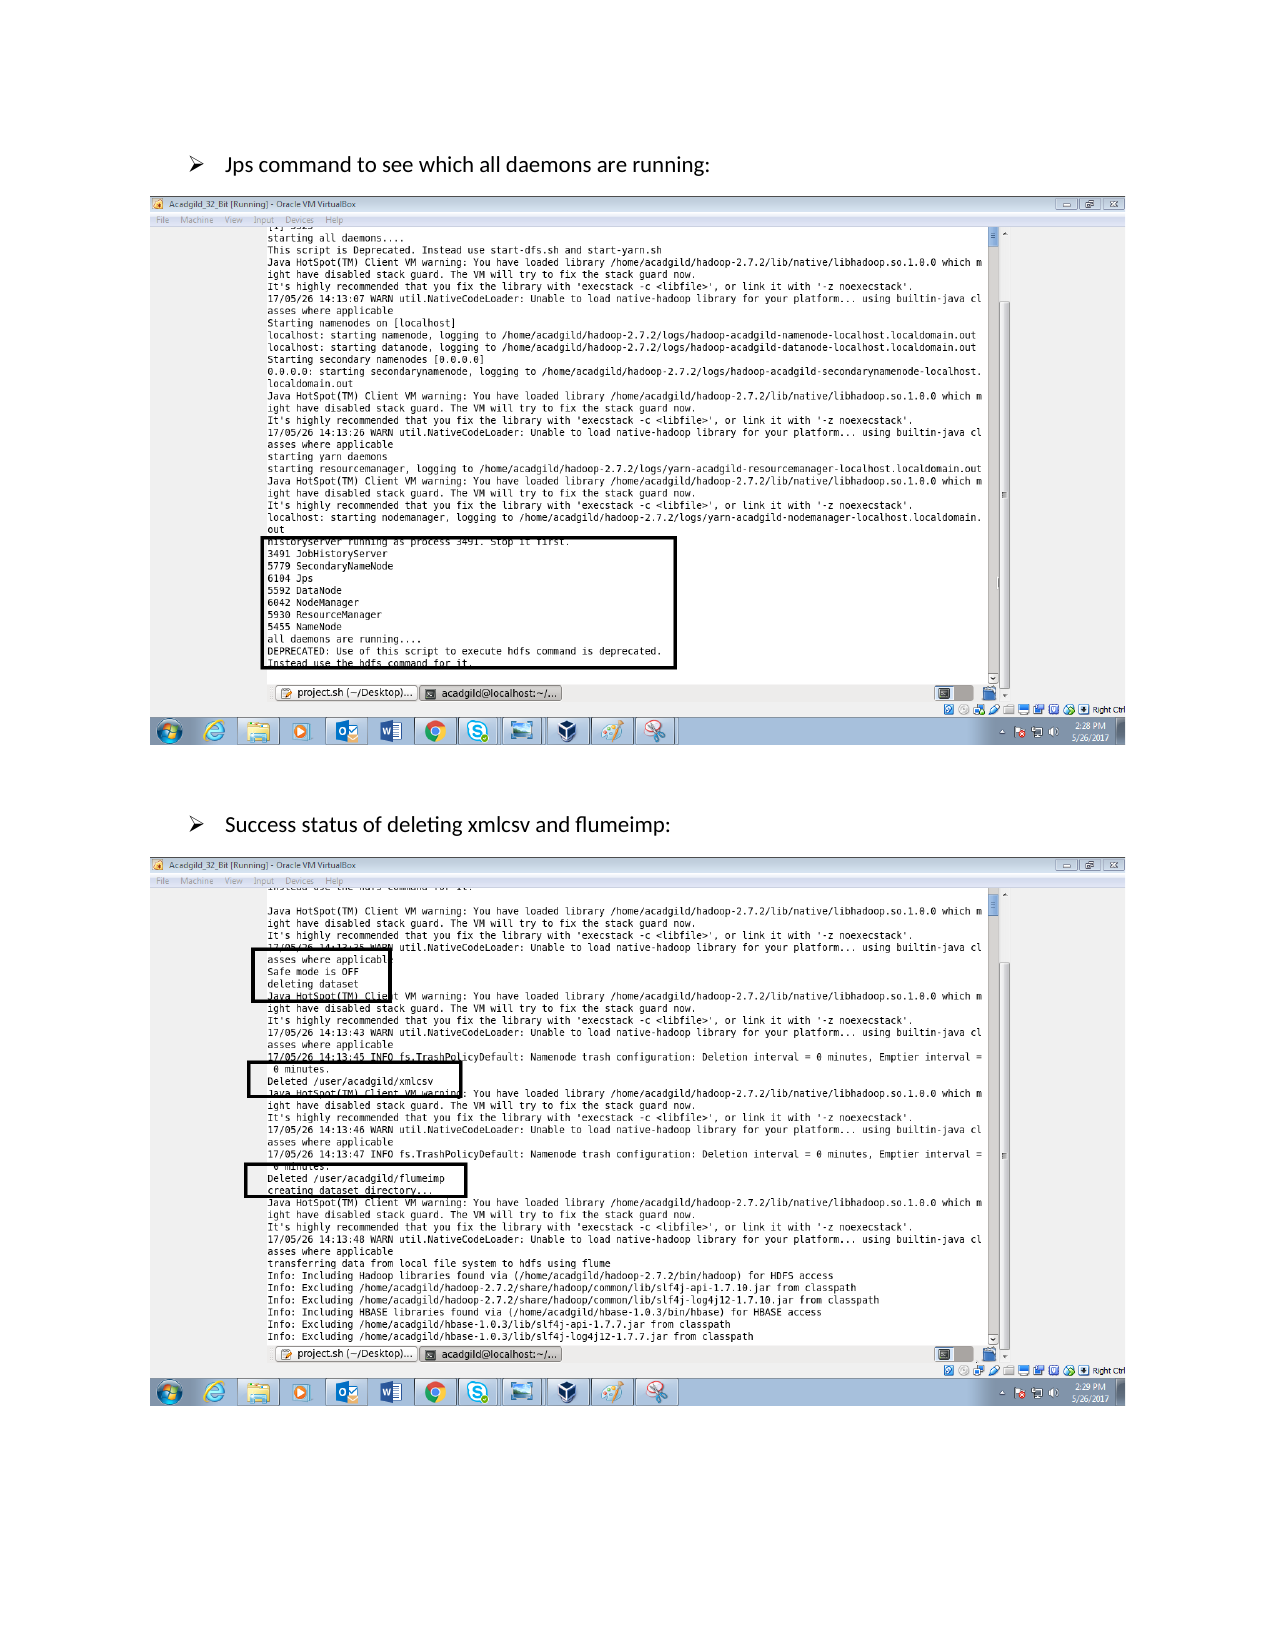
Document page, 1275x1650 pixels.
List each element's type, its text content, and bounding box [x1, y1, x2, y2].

list Jps command to see which all daemons are running: [187, 150, 1125, 178]
list Success status of deleting xmlcsv and flumeimp: [187, 811, 1125, 839]
picture [150, 857, 1125, 1406]
picture [150, 196, 1125, 745]
